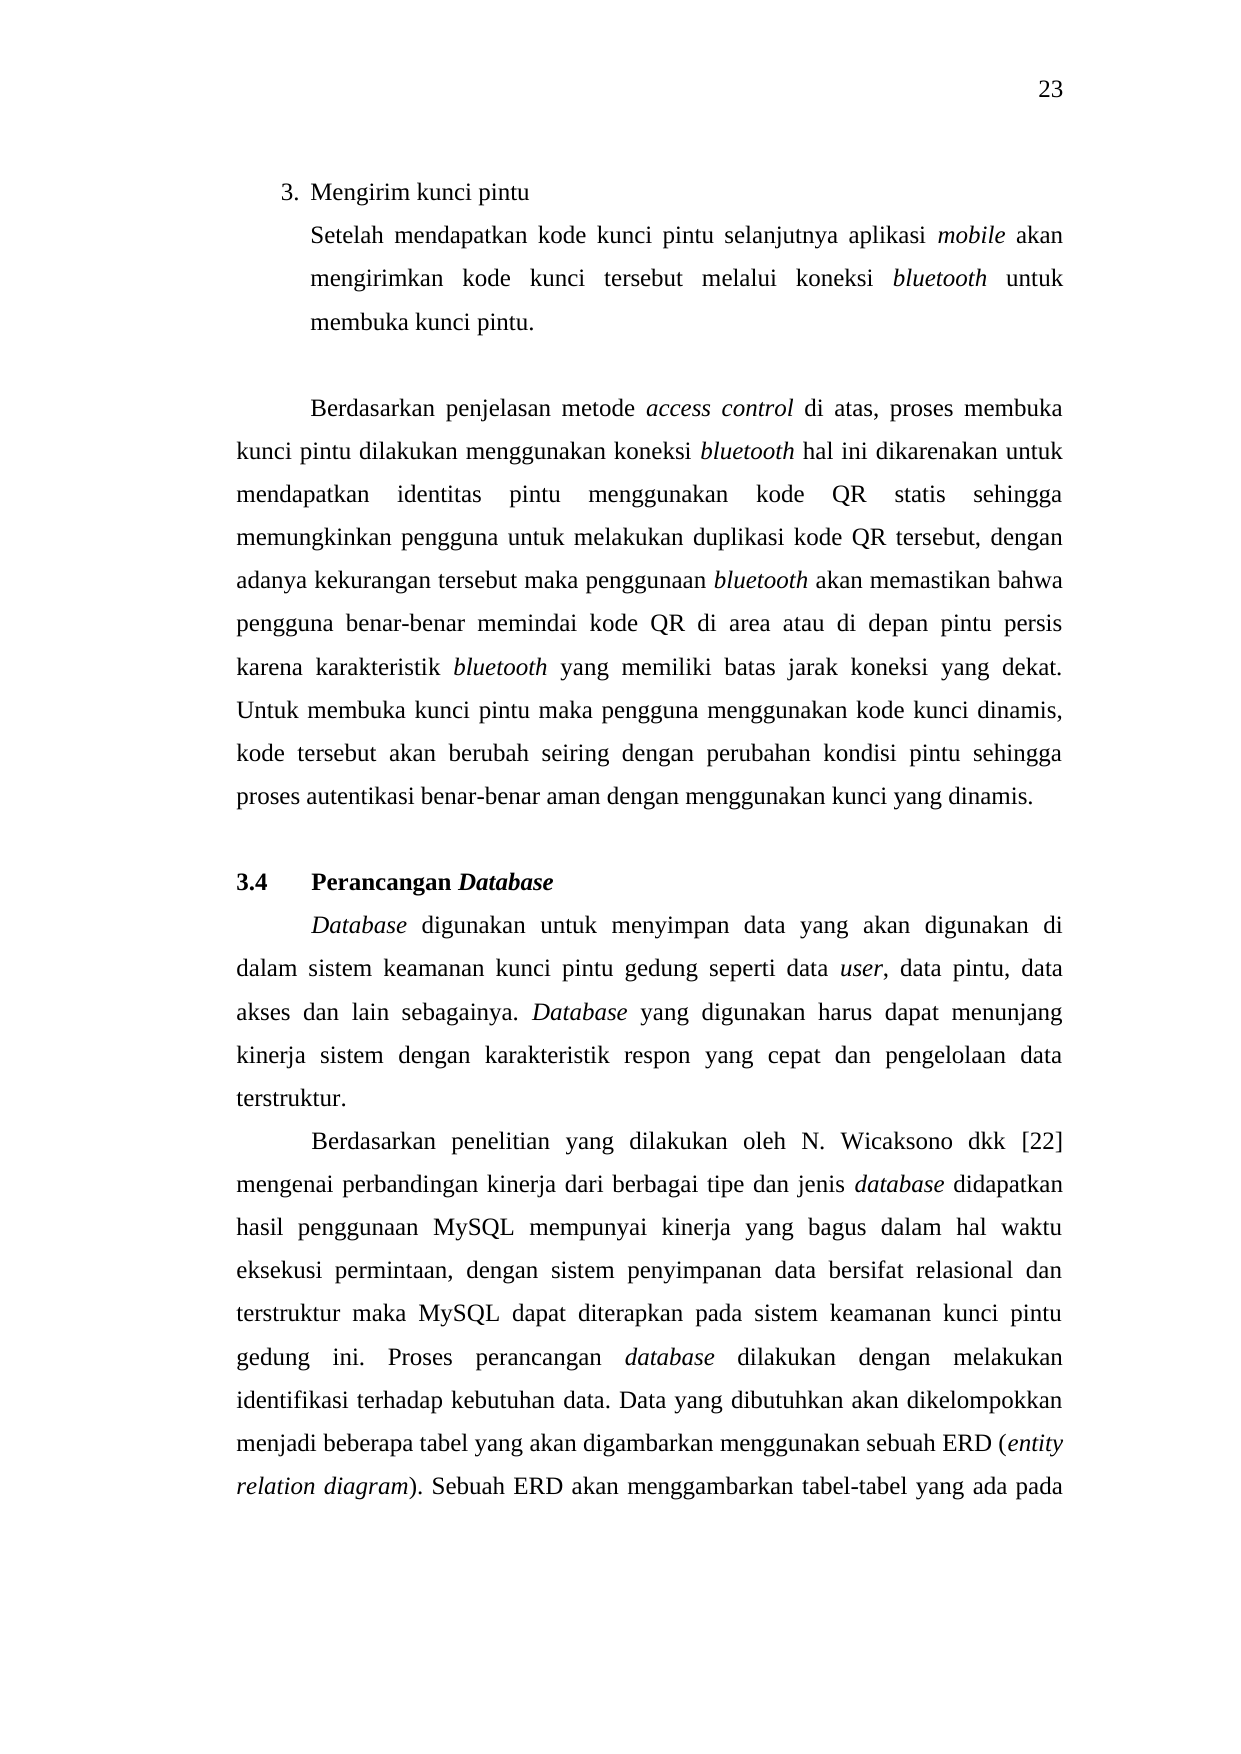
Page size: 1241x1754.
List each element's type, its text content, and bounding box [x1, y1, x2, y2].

text Database digunakan untuk menyimpan data yang akan digunakan di dalam sistem keamanan kunci pintu gedung seperti data user, data pintu, data akses dan lain sebagainya. Database yang digunakan harus dapat menunjang kinerja sistem dengan karakteristik respon yang cepat dan pengelolaan data terstruktur. [236, 910, 1063, 1112]
list Setelah mendapatkan kode kunci pintu selanjutnya aplikasi mobile akan mengirimkan kode kunci tersebut melalui koneksi bluetooth untuk membuka kunci pintu. [310, 220, 1063, 335]
text Berdasarkan penjelasan metode access control di atas, proses membuka kunci pintu dilakukan menggunakan koneksi bluetooth hal ini dikarenakan untuk mendapatkan identitas pintu menggunakan kode QR statis sehingga memungkinkan pengguna untuk melakukan duplikasi kode QR tersebut, dengan adanya kekurangan tersebut maka penggunaan bluetooth akan memastikan bahwa pengguna benar-benar memindai kode QR di area atau di depan pintu persis karena karakteristik bluetooth yang memiliki batas jarak koneksi yang dekat. Untuk membuka kunci pintu maka pengguna menggunakan kode kunci dinamis, kode tersebut akan berubah seiring dengan perubahan kondisi pintu sehingga proses autentikasi benar-benar aman dengan menggunakan kunci yang dinamis. [236, 393, 1063, 810]
list Mengirim kunci pintu [281, 177, 1063, 206]
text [236, 1126, 1063, 1500]
text Perancangan Database [236, 867, 1063, 896]
